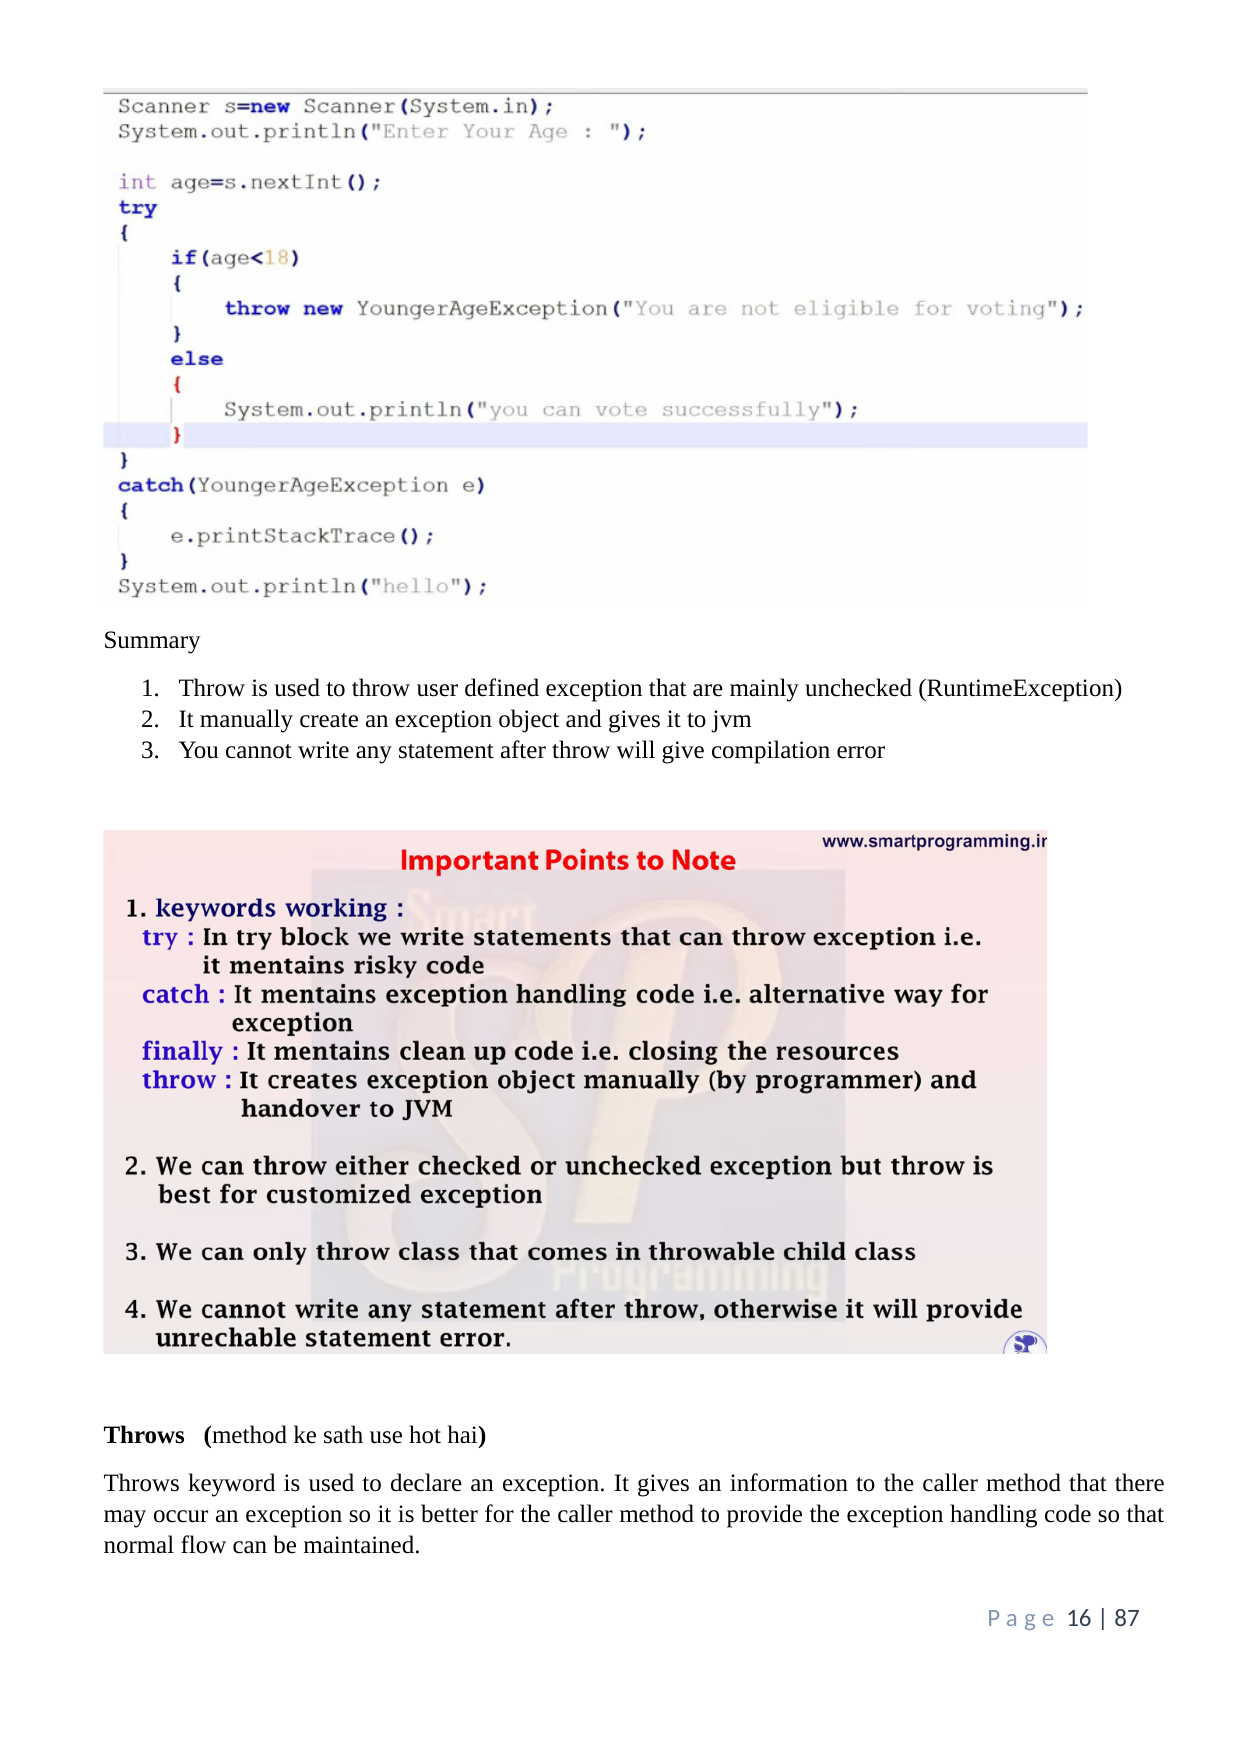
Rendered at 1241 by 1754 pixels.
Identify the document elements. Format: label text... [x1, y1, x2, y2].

list You cannot write any statement after throw will give compilation error [141, 735, 1166, 764]
text Throws keyword is used to declare an exception. It gives an information to the caller method that there may occur an exception so it is better for the caller method to provide the exception handling code so that normal flow can be maintained. [103, 1468, 1166, 1559]
picture [103, 830, 1048, 1354]
list It manually create an exception object and gives it to jvm [141, 704, 1166, 733]
text Throws (method ke sath use hot hai) [103, 1420, 1166, 1449]
list Throw is used to throw user defined exception that are mainly unchecked (RuntimeException) [141, 673, 1166, 702]
picture [103, 88, 1088, 607]
text Summary [103, 626, 1166, 654]
